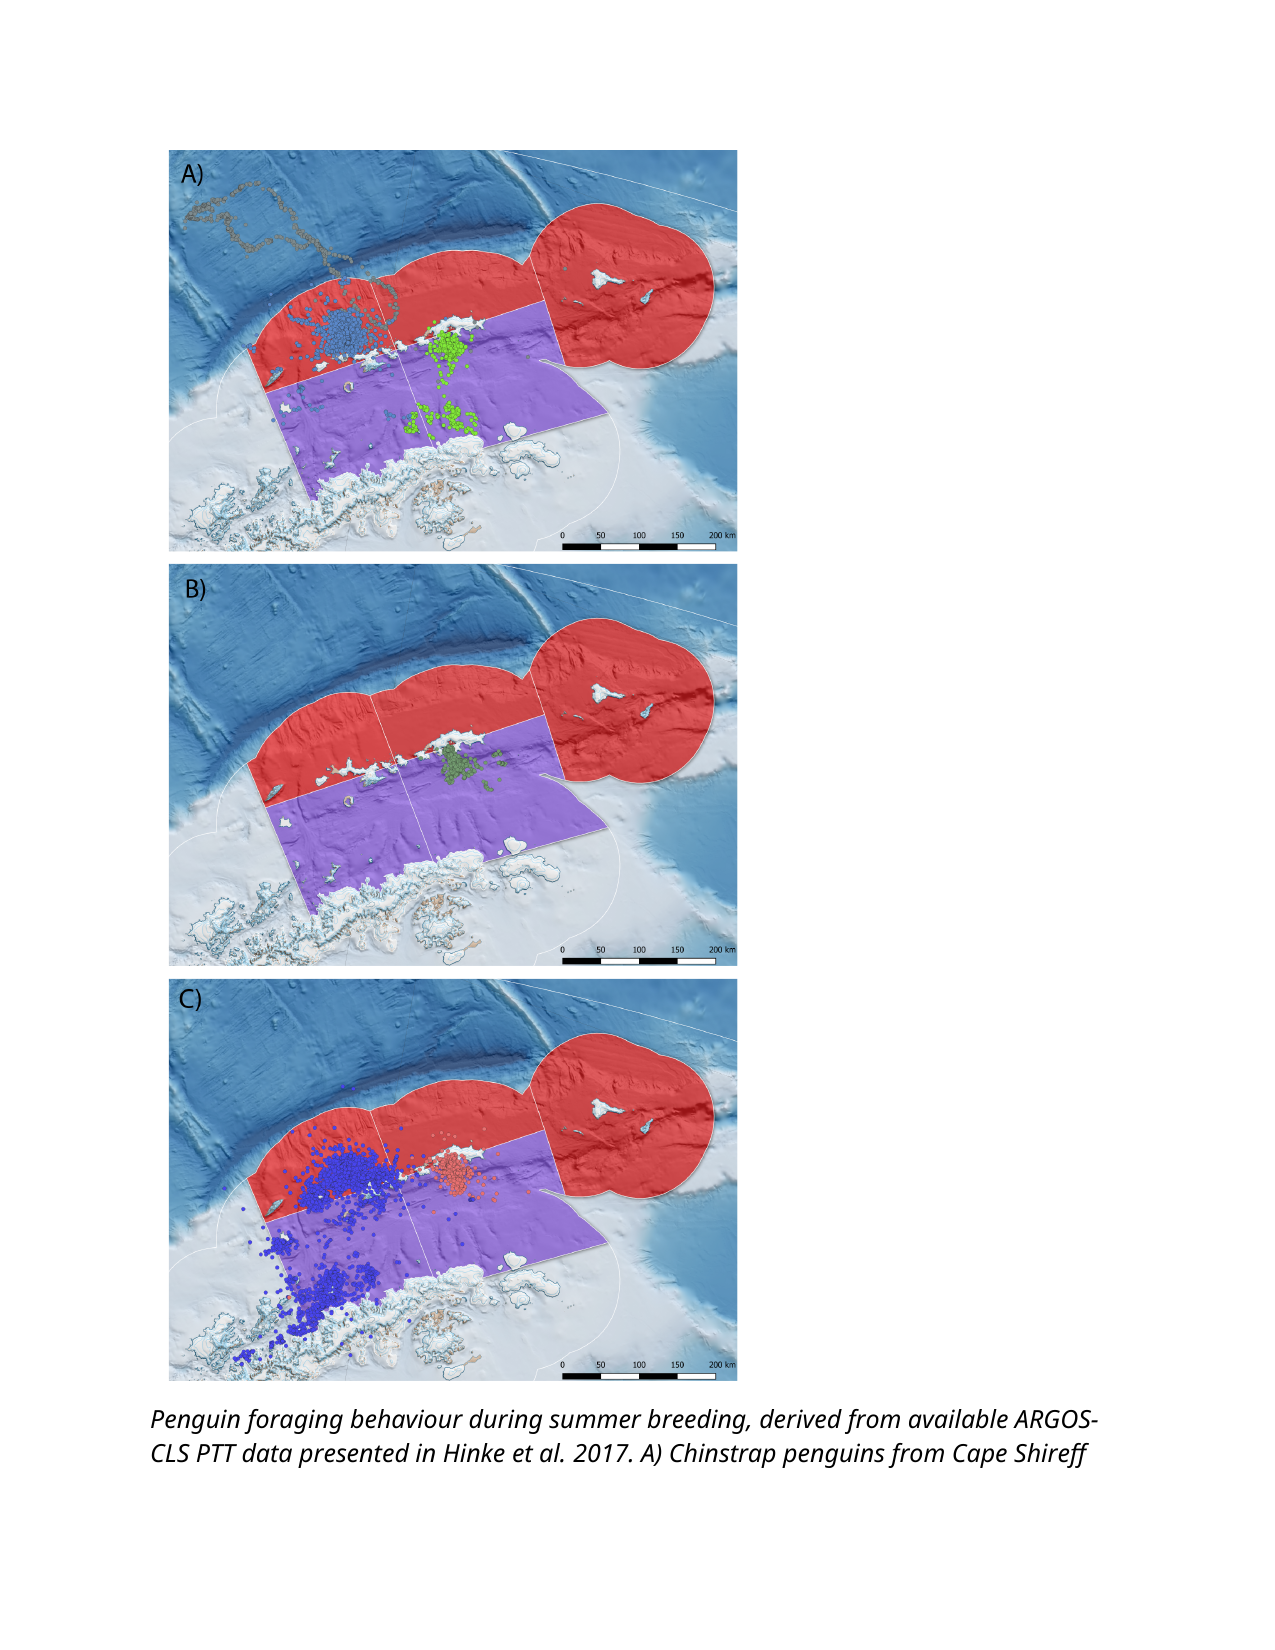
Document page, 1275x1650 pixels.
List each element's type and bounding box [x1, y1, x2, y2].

picture [168, 150, 738, 1381]
text [150, 1402, 1125, 1470]
